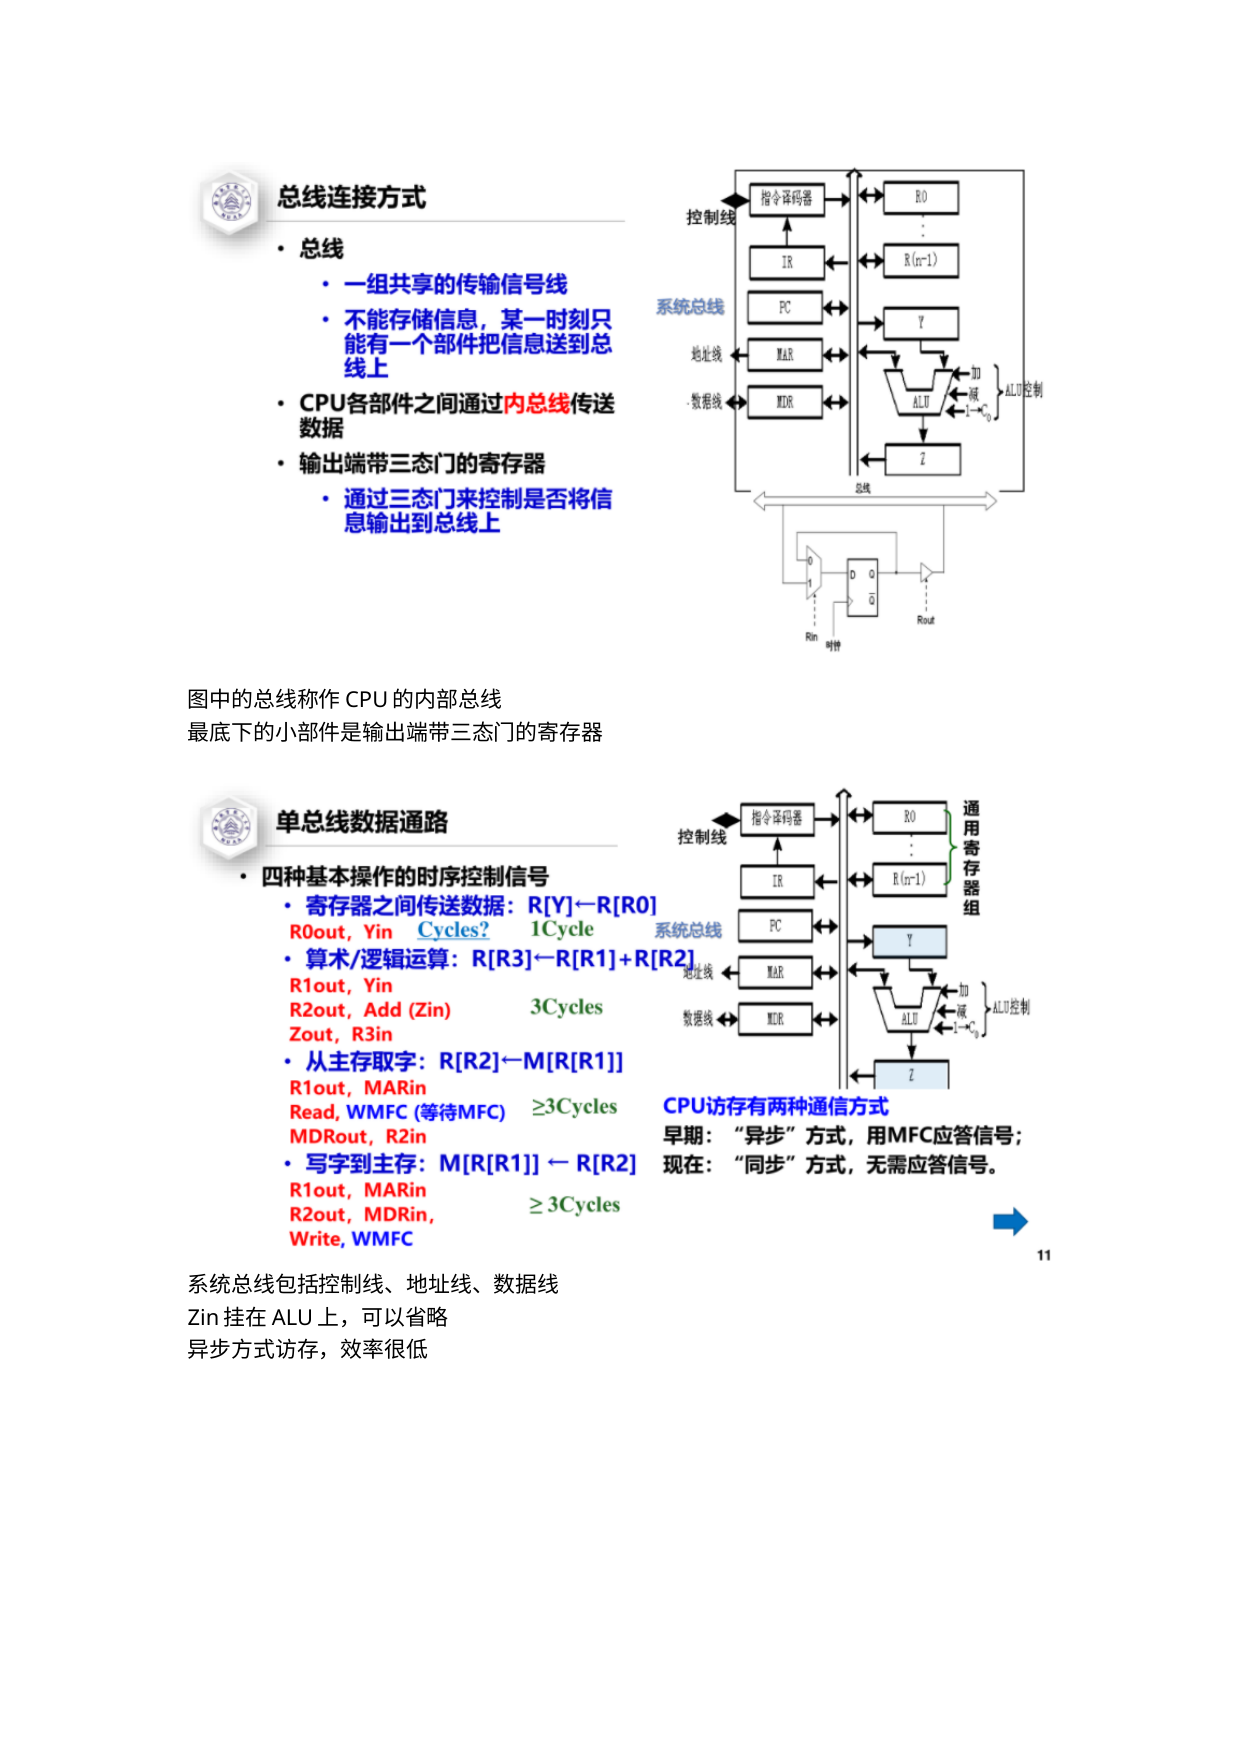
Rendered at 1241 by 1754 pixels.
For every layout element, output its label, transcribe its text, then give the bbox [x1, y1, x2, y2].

text 系统总线包括控制线、地址线、数据线 [187, 1267, 1053, 1299]
picture [187, 162, 1053, 654]
text 最底下的小部件是输出端带三态门的寄存器 [187, 714, 1053, 747]
text 图中的总线称作CPU的内部总线 [187, 682, 1053, 714]
text 异步方式访存，效率很低 [187, 1332, 1053, 1364]
text Zin挂在ALU上，可以省略 [187, 1299, 1053, 1332]
picture [187, 779, 1053, 1262]
